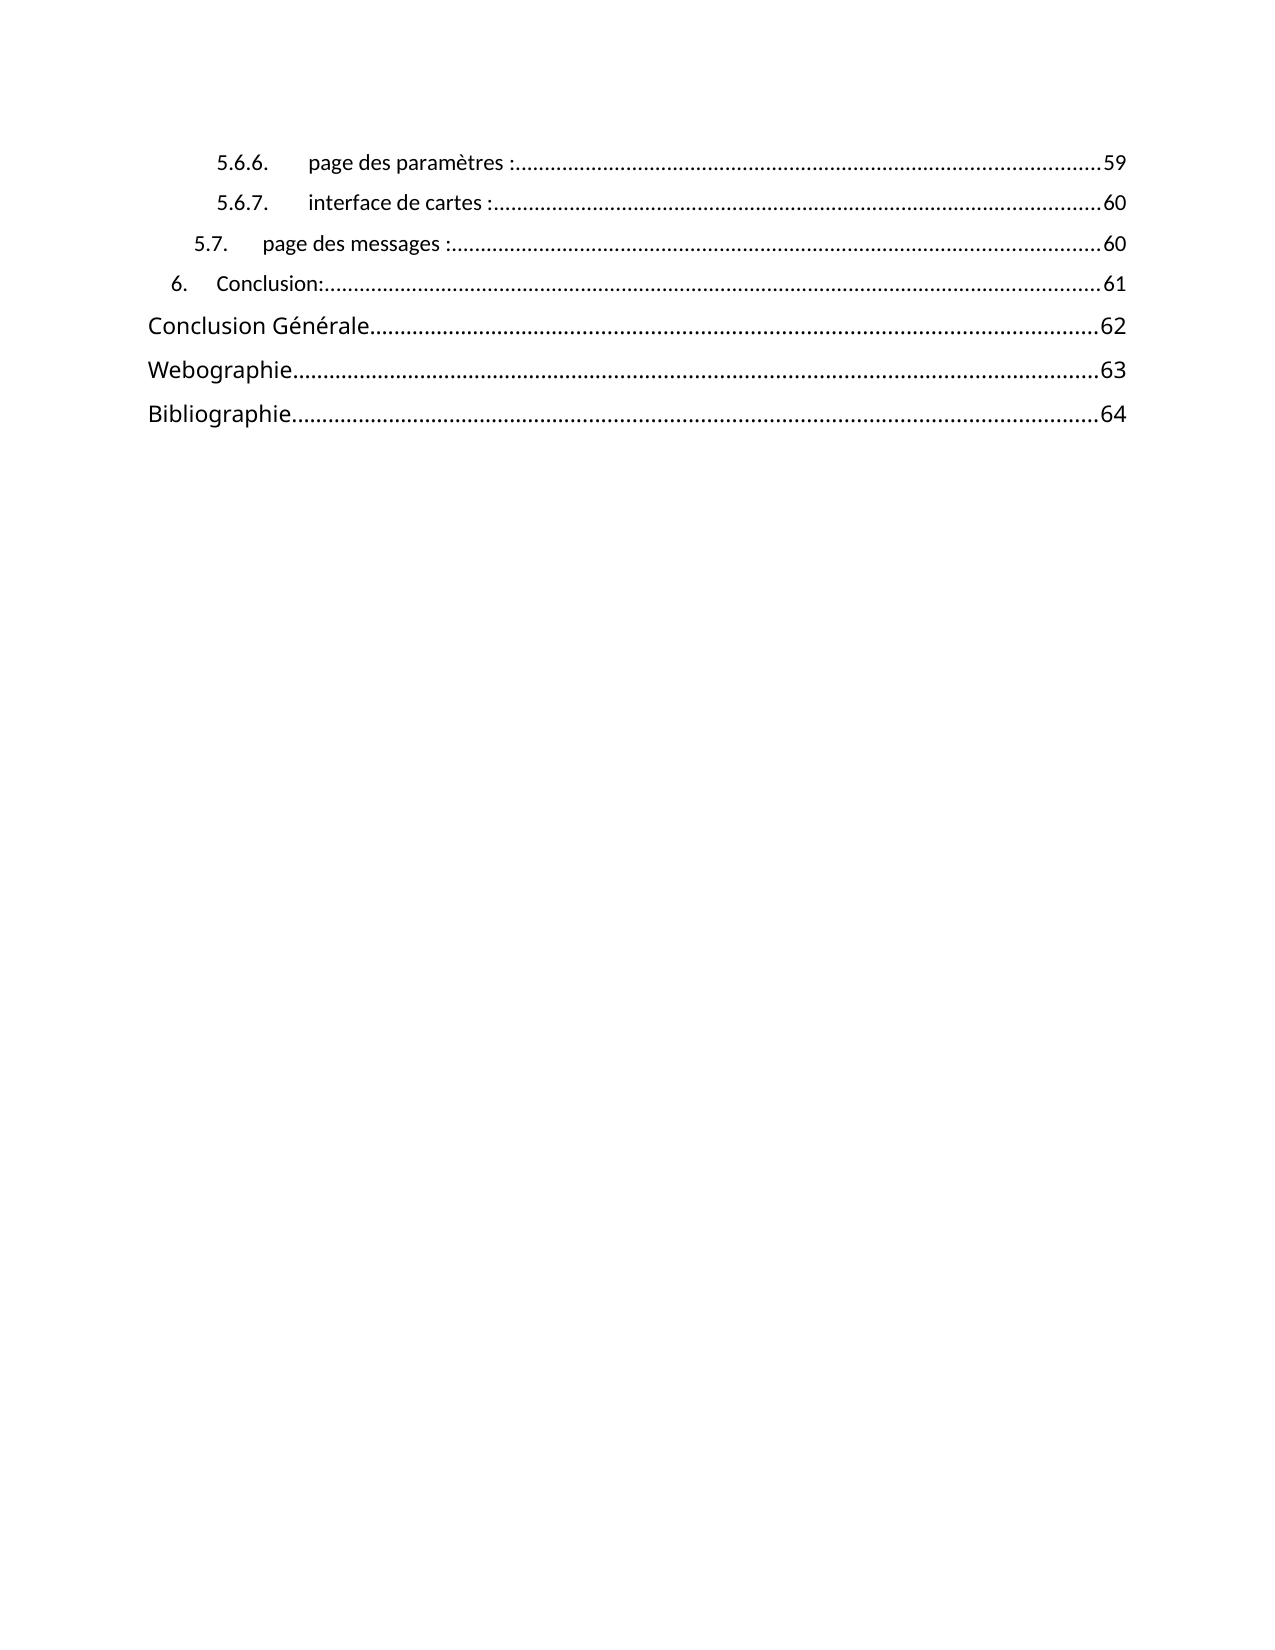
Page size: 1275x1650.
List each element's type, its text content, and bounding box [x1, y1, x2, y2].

text Webographie 63 [148, 354, 1127, 386]
text 6. Conclusion: 61 [171, 269, 1127, 297]
text Bibliographie 64 [148, 398, 1127, 430]
text Conclusion Générale 62 [148, 310, 1127, 341]
text 5.6.6. page des paramètres : 59 [216, 148, 1127, 176]
text 5.6.7. interface de cartes : 60 [216, 188, 1127, 216]
text 5.7. page des messages : 60 [193, 229, 1127, 257]
